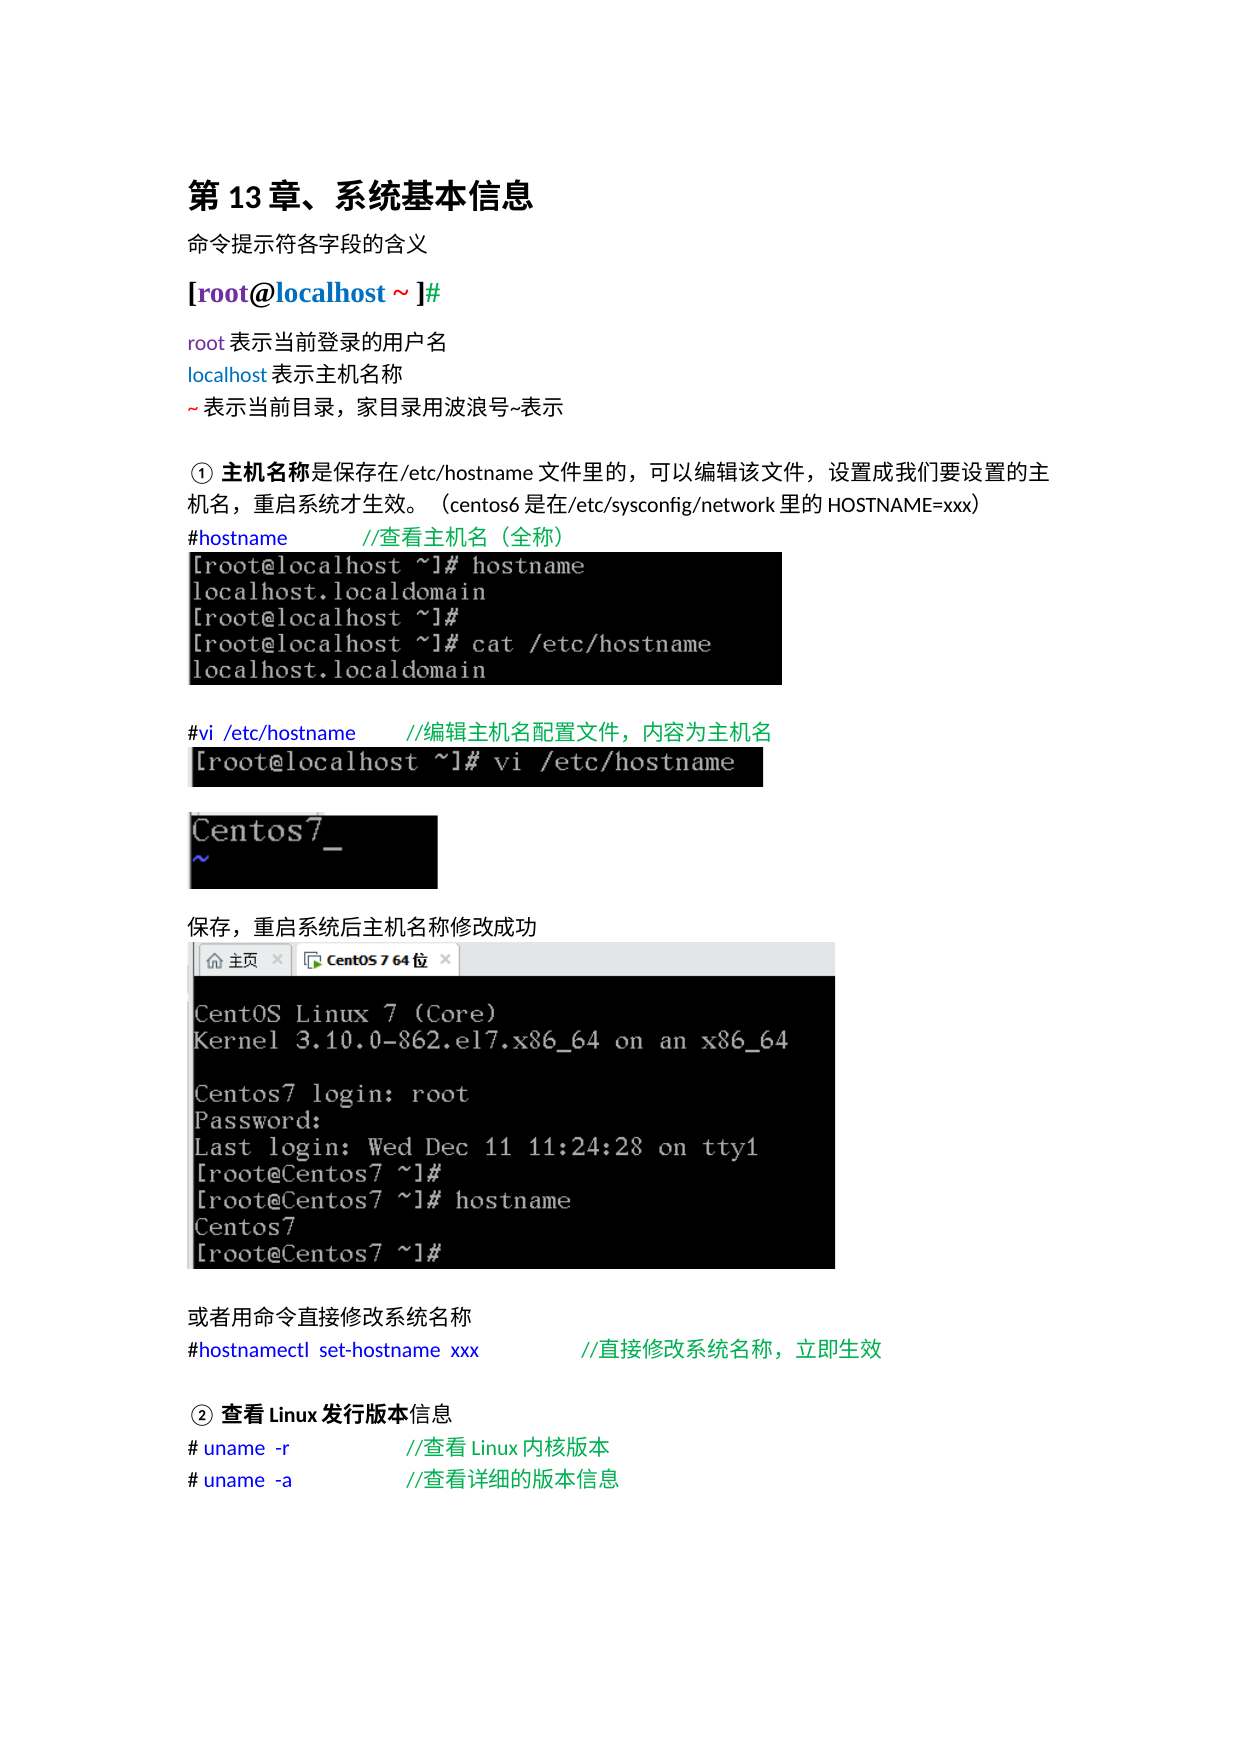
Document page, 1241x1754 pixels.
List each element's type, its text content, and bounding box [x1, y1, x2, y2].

text #hostnamectl set-hostname xxx //直接修改系统名称，立即生效 [187, 1332, 1053, 1364]
picture [187, 942, 836, 1269]
text #vi /etc/hostname //编辑主机名配置文件，内容为主机名 [187, 714, 1053, 747]
text # uname -r //查看Linux内核版本 [187, 1429, 1053, 1462]
text #hostname //查看主机名（全称） [187, 519, 1053, 552]
text 第13章、系统基本信息 [187, 162, 1053, 227]
text ~ 表示当前目录，家目录用波浪号~表示 [187, 389, 1053, 422]
text 命令提示符各字段的含义 [187, 227, 1053, 259]
text root表示当前登录的用户名 [187, 324, 1053, 357]
picture [187, 747, 764, 787]
text [root@localhost ~ ]# [187, 259, 1053, 324]
text 保存，重启系统后主机名称修改成功 [187, 909, 1053, 942]
text # uname -a //查看详细的版本信息 [187, 1462, 1053, 1494]
text localhost表示主机名称 [187, 357, 1053, 389]
text ①主机名称是保存在/etc/hostname文件里的，可以编辑该文件，设置成我们要设置的主机名，重启系统才生效。（centos6是在/etc/sysconfig/network里的HOSTNAME=xxx） [187, 454, 1053, 519]
picture [187, 812, 438, 889]
text ②查看Linux发行版本信息 [187, 1397, 1053, 1429]
text 或者用命令直接修改系统名称 [187, 1299, 1053, 1332]
picture [187, 552, 782, 685]
